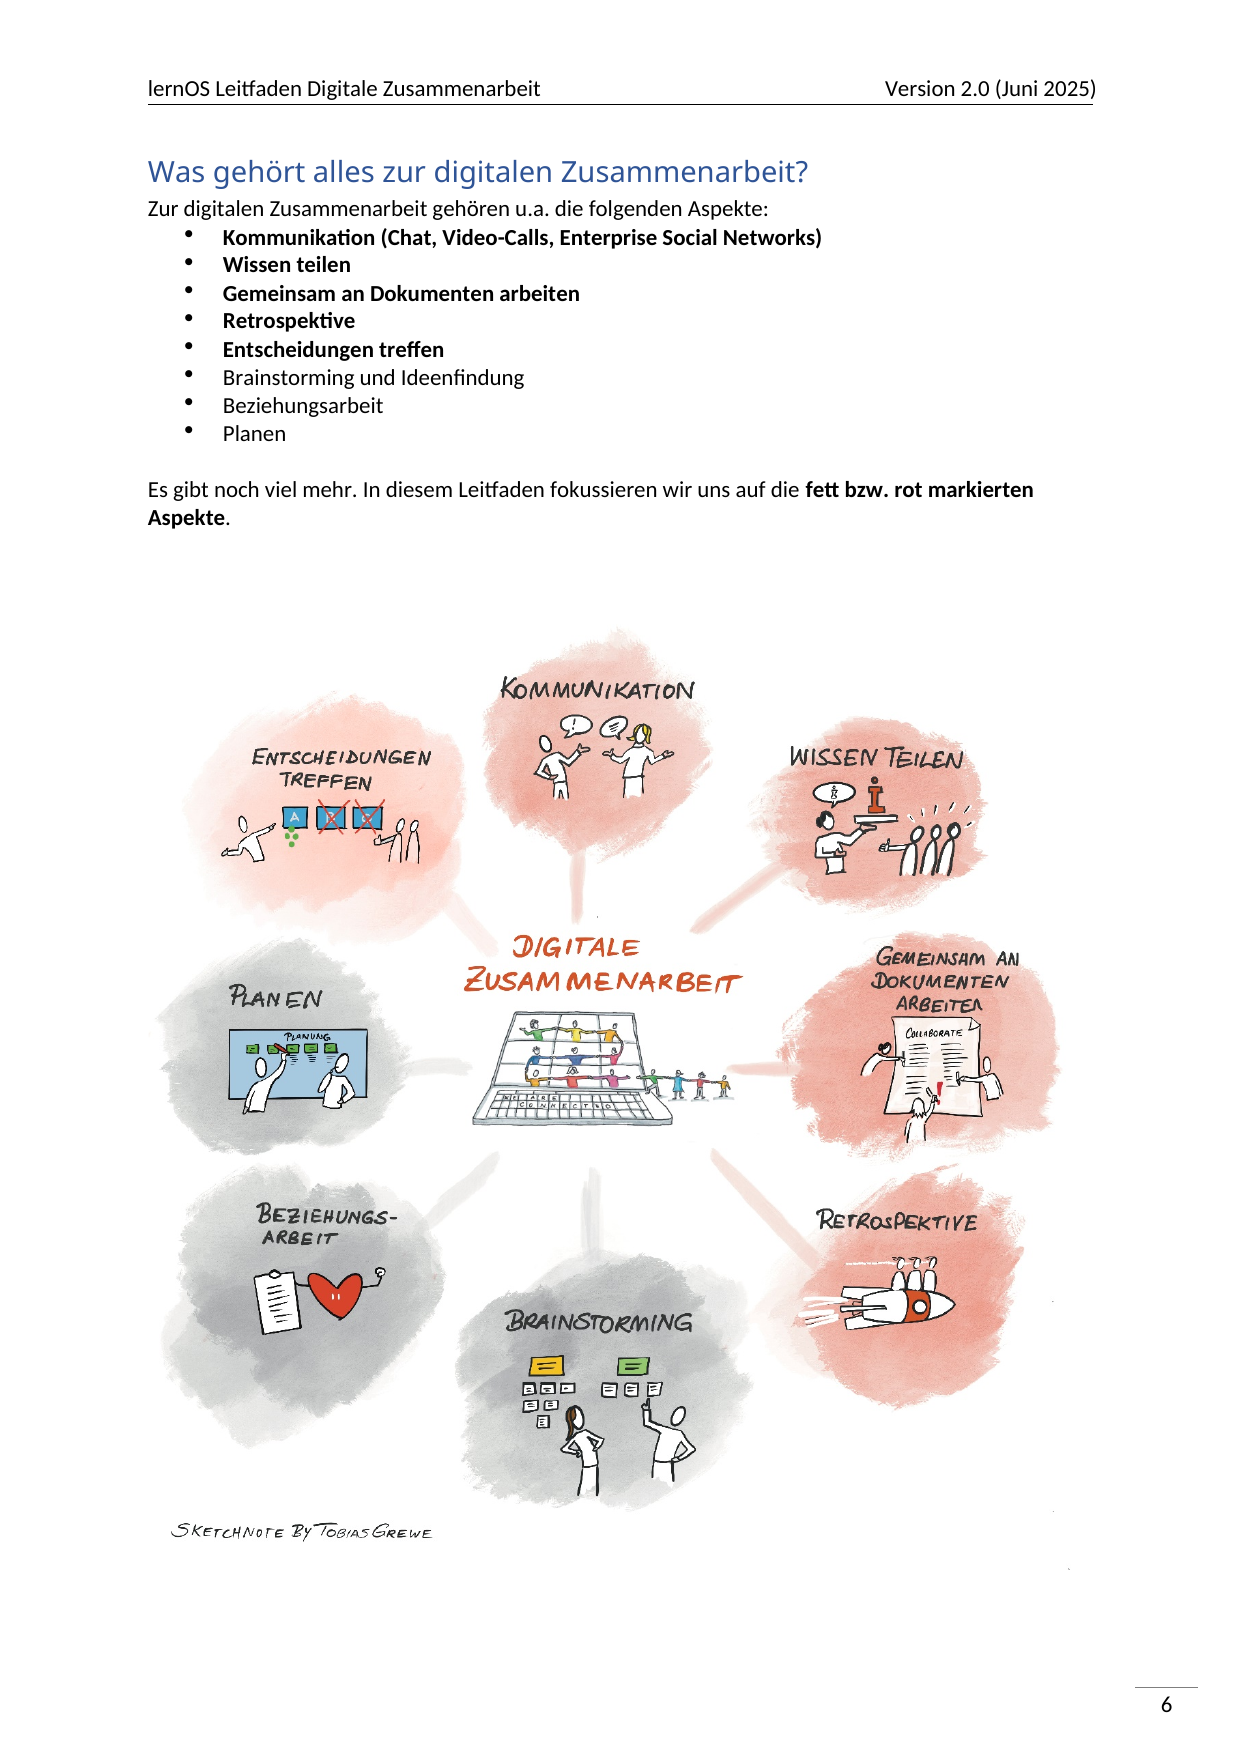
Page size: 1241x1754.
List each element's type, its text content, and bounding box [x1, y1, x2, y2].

list Entscheidungen treffen [185, 335, 1093, 363]
subtitle Was gehört alles zur digitalen Zusammenarbeit? [148, 152, 1093, 191]
text Zur digitalen Zusammenarbeit gehören u.a. die folgenden Aspekte: [148, 194, 1093, 223]
text Es gibt noch viel mehr. In diesem Leitfaden fokussieren wir uns auf die fett bzw. rot markierten Aspekte. [148, 475, 1093, 531]
picture [148, 624, 1094, 1570]
list Gemeinsam an Dokumenten arbeiten [185, 279, 1093, 307]
list Kommunikation (Chat, Video-Calls, Enterprise Social Networks) [185, 223, 1093, 251]
list Retrospektive [185, 307, 1093, 335]
list Beziehungsarbeit [185, 391, 1093, 419]
list Planen [185, 419, 1093, 447]
list Brainstorming und Ideenfindung [185, 363, 1093, 391]
list Wissen teilen [185, 251, 1093, 279]
